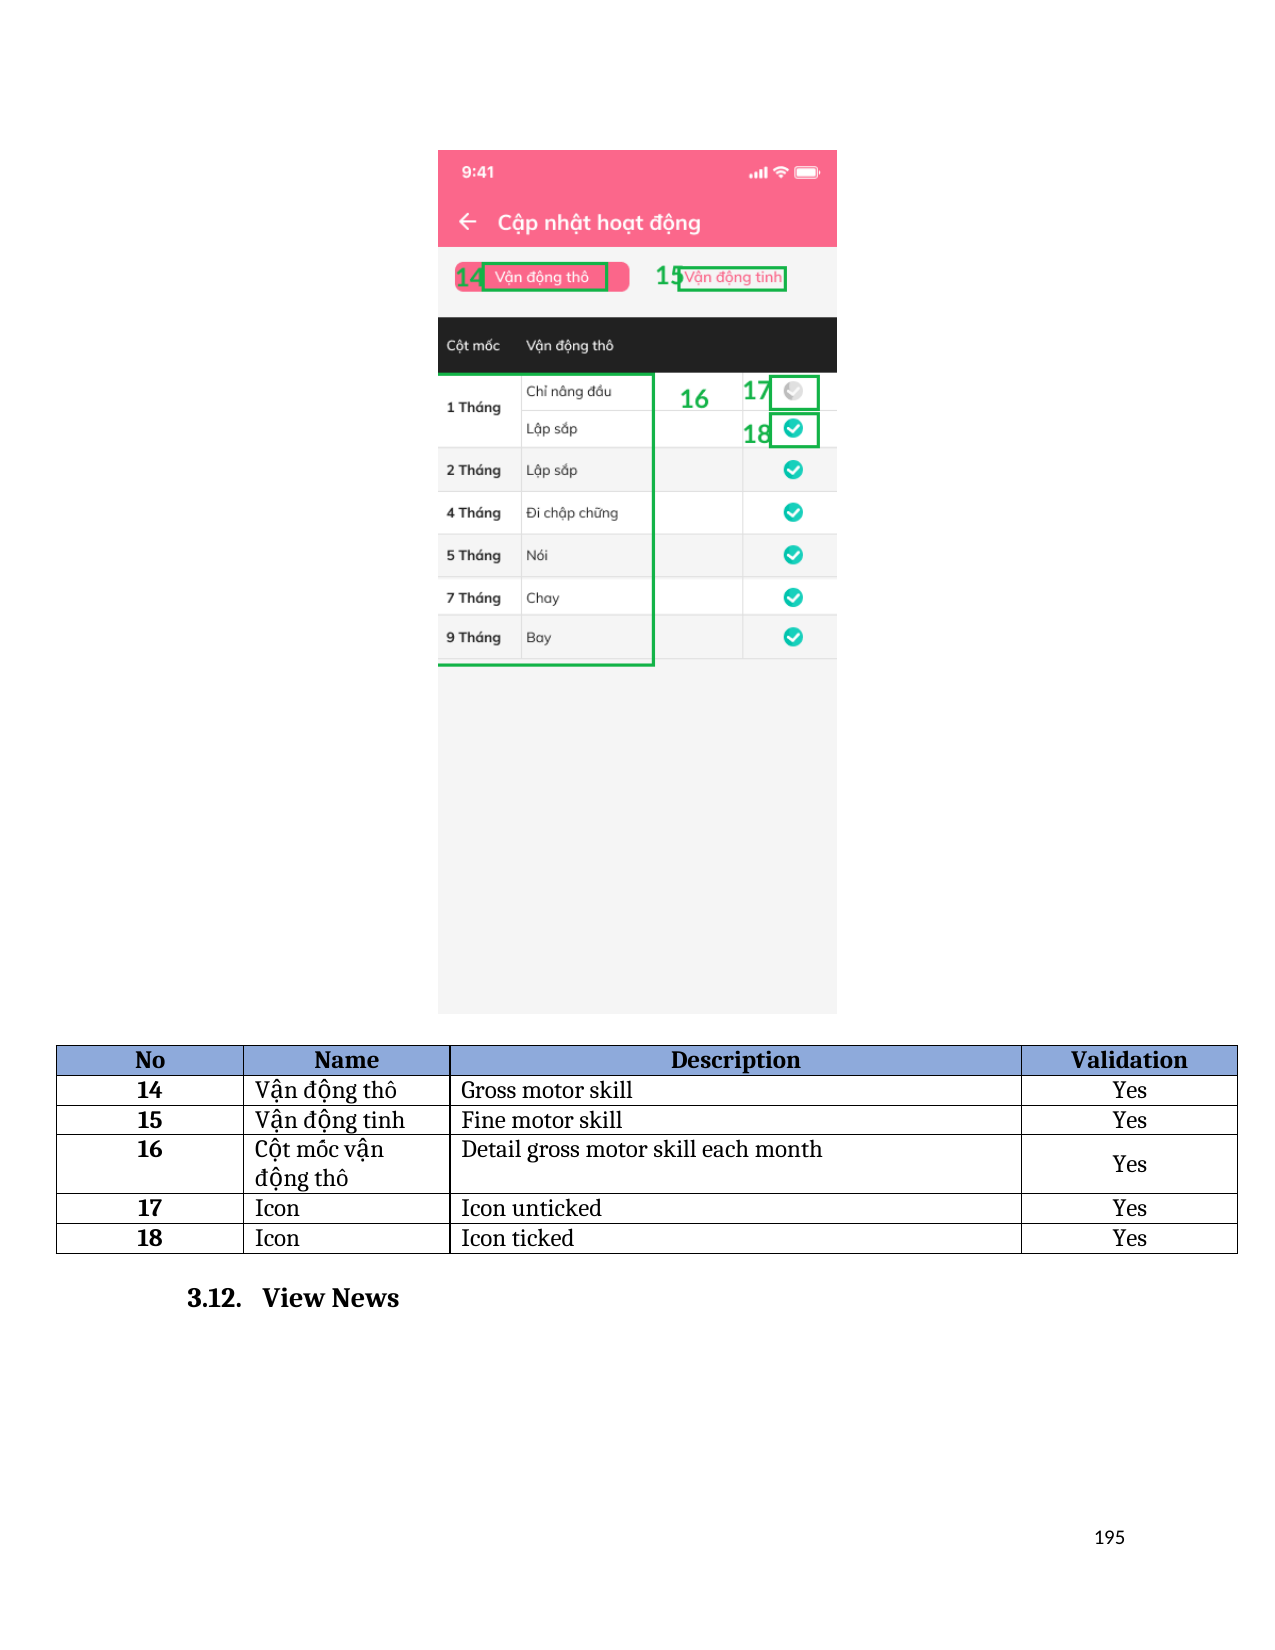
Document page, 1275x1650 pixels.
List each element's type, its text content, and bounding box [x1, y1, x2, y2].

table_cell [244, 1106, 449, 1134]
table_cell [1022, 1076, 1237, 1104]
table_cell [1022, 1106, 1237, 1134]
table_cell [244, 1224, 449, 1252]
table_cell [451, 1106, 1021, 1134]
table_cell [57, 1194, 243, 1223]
subtitle View News [187, 1283, 1125, 1315]
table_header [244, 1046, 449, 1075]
picture [438, 150, 837, 1014]
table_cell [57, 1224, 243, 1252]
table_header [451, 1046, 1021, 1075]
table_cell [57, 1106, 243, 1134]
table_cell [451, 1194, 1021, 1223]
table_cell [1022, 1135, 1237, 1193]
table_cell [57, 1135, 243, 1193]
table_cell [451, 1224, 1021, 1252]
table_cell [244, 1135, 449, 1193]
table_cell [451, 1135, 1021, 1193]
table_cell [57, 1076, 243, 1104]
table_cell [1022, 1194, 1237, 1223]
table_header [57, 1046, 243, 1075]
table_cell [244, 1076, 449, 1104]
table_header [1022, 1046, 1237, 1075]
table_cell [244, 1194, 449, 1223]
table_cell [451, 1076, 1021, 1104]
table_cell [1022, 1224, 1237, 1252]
